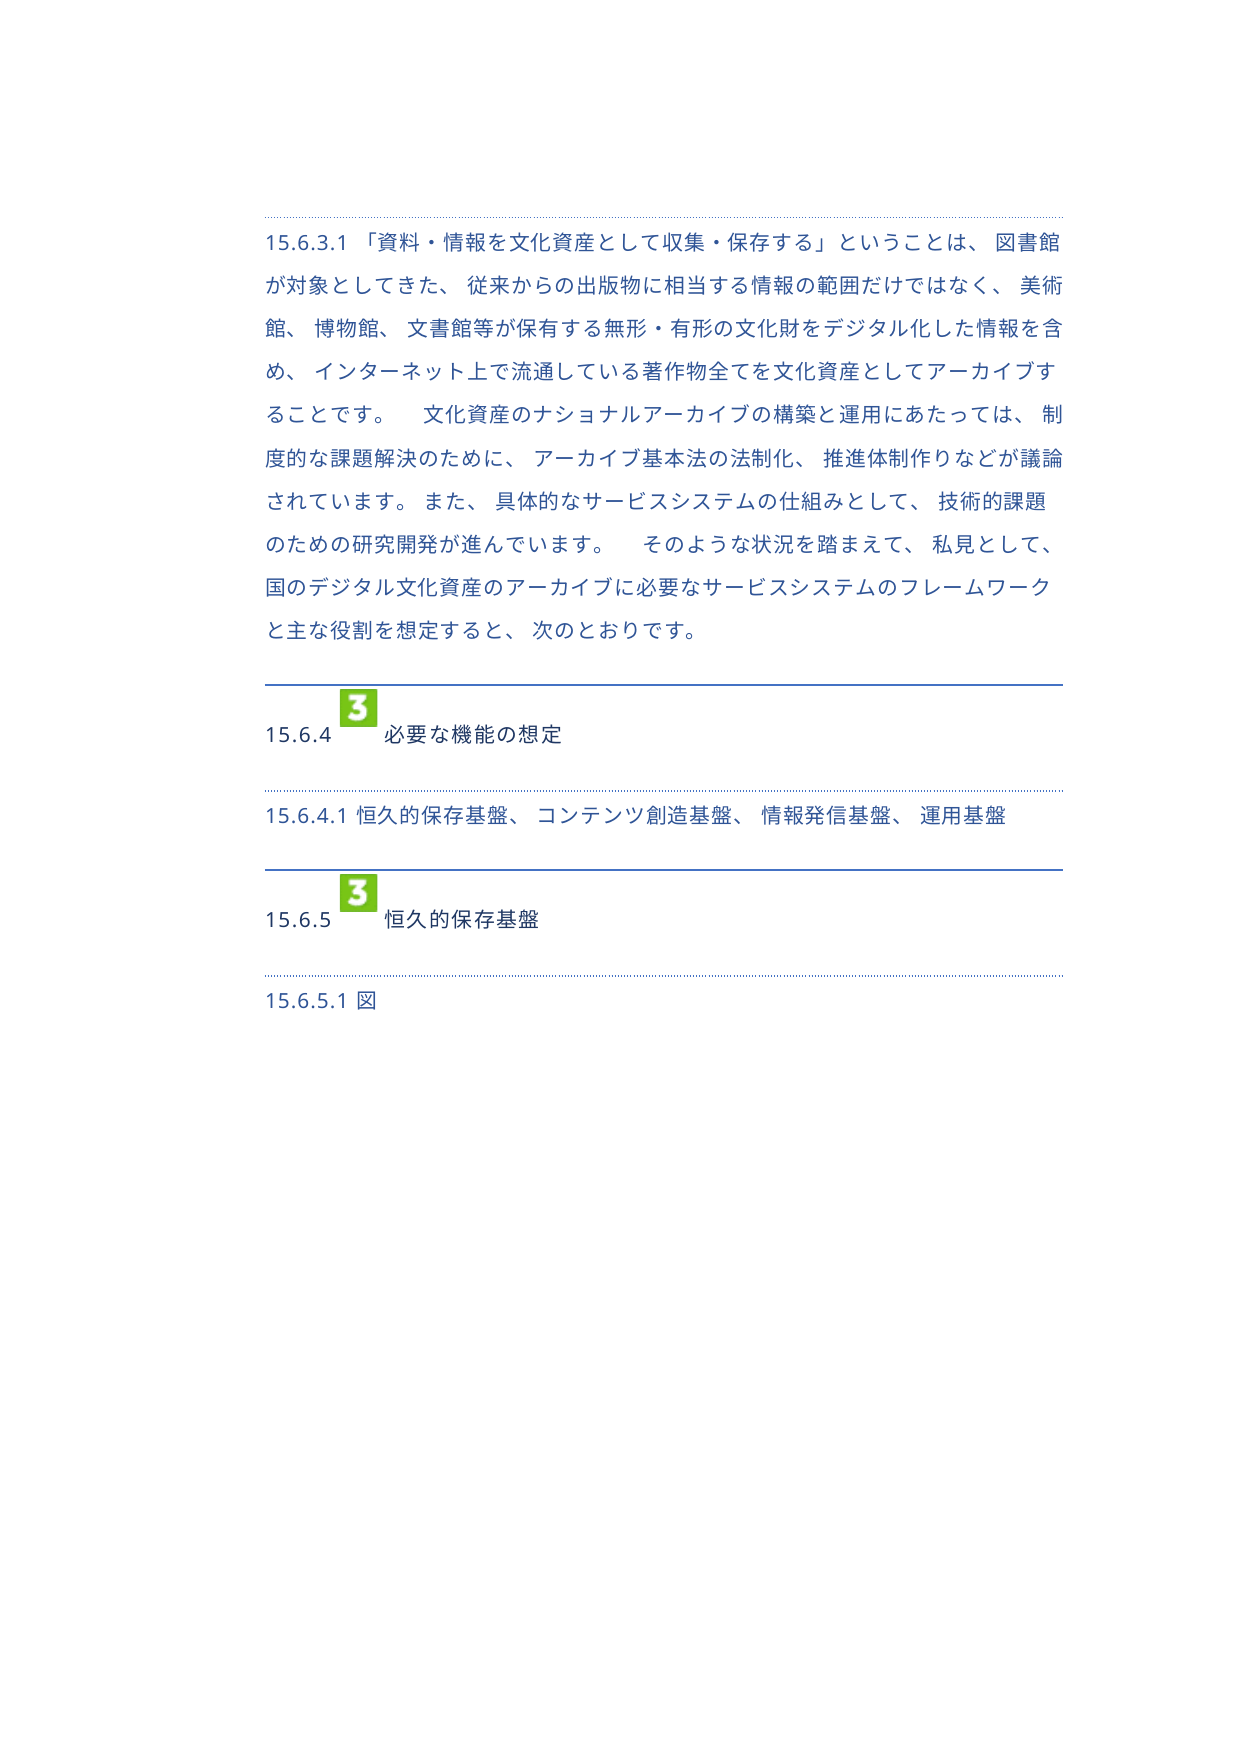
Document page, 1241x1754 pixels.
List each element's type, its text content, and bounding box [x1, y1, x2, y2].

picture [339, 689, 378, 727]
text 「資料・情報を文化資産として収集・保存する」ということは、 図書館が対象としてきた、 従来からの出版物に相当する情報の範囲だけではなく、 美術館、 博物館、 文書館等が保有する無形・有形の文化財をデジタル化した情報を含め、 インターネット上で流通している著作物全てを文化資産としてアーカイブすることです。 文化資産のナショナルアーカイブの構築と運用にあたっては、 制度的な課題解決のために、 アーカイブ基本法の法制化、 推進体制作りなどが議論されています。 また、 具体的なサービスシステムの仕組みとして、 技術的課題のための研究開発が進んでいます。 そのような状況を踏まえて、 私見として、 国のデジタル文化資産のアーカイブに必要なサービスシステムのフレームワークと主な役割を想定すると、 次のとおりです。 [265, 217, 1063, 648]
picture [339, 874, 378, 912]
text 恒久的保存基盤、 コンテンツ創造基盤、 情報発信基盤、 運用基盤 [265, 790, 1063, 833]
text 恒久的保存基盤 [265, 871, 1063, 949]
text 必要な機能の想定 [265, 686, 1063, 764]
text 図 [265, 975, 1063, 1018]
